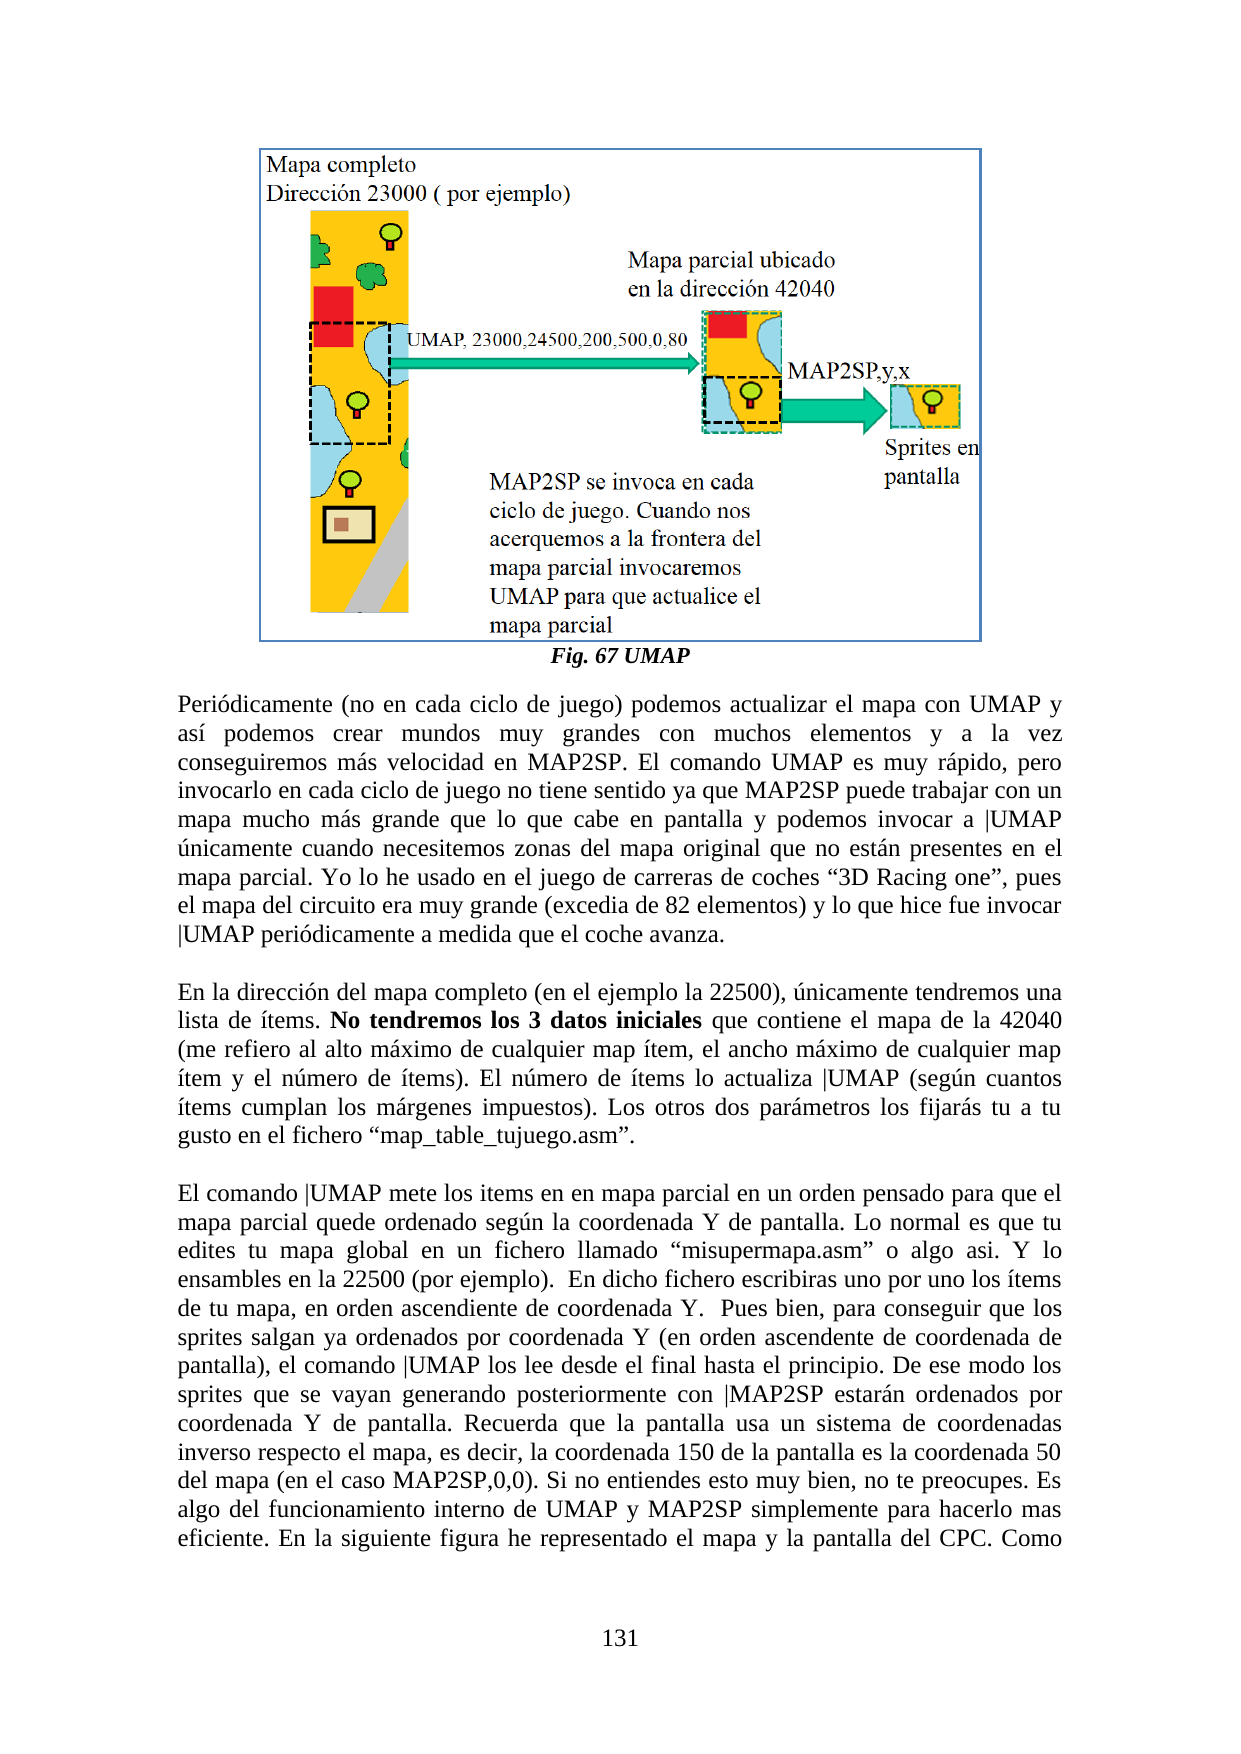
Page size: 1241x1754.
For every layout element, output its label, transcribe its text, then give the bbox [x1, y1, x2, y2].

text Periódicamente (no en cada ciclo de juego) podemos actualizar el mapa con UMAP y así podemos crear mundos muy grandes con muchos elementos y a la vez conseguiremos más velocidad en MAP2SP. El comando UMAP es muy rápido, pero invocarlo en cada ciclo de juego no tiene sentido ya que MAP2SP puede trabajar con un mapa mucho más grande que lo que cabe en pantalla y podemos invocar a |UMAP únicamente cuando necesitemos zonas del mapa original que no están presentes en el mapa parcial. Yo lo he usado en el juego de carreras de coches “3D Racing one”, pues el mapa del circuito era muy grande (excedia de 82 elementos) y lo que hice fue invocar |UMAP periódicamente a medida que el coche avanza. [177, 689, 1063, 948]
text Fig. 67 UMAP [177, 642, 1063, 668]
picture [261, 150, 979, 640]
text En la dirección del mapa completo (en el ejemplo la 22500), únicamente tendremos una lista de ítems. No tendremos los 3 datos iniciales que contiene el mapa de la 42040 (me refiero al alto máximo de cualquier map ítem, el ancho máximo de cualquier map ítem y el número de ítems). El número de ítems lo actualiza |UMAP (según cuantos ítems cumplan los márgenes impuestos). Los otros dos parámetros los fijarás tu a tu gusto en el fichero “map_table_tujuego.asm”. [177, 977, 1063, 1149]
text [177, 1178, 1063, 1552]
